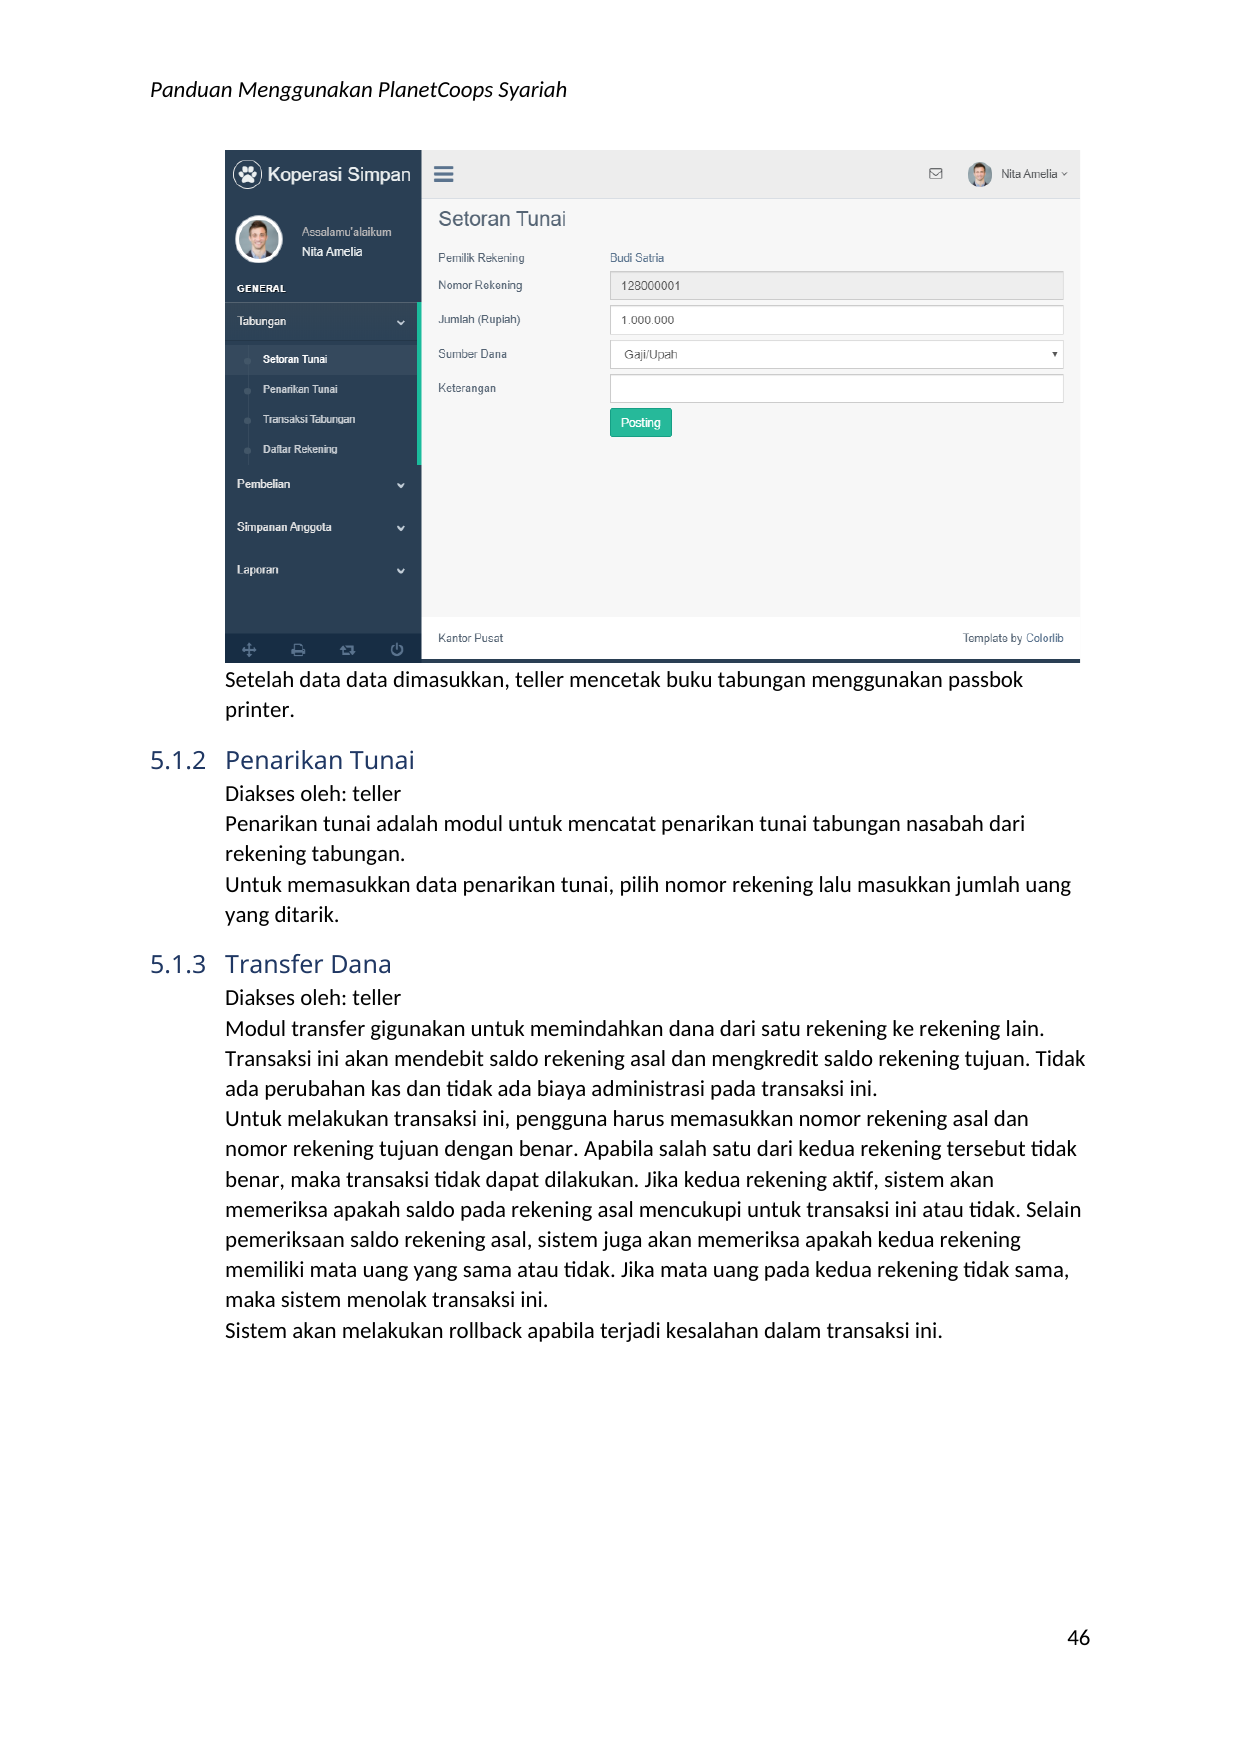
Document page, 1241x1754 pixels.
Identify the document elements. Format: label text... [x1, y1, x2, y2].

list Setelah data data dimasukkan, teller mencetak buku tabungan menggunakan passbok printer. [225, 665, 1090, 723]
list Untuk melakukan transaksi ini, pengguna harus memasukkan nomor rekening asal dan nomor rekening tujuan dengan benar. Apabila salah satu dari kedua rekening tersebut tidak benar, maka transaksi tidak dapat dilakukan. Jika kedua rekening aktif, sistem akan memeriksa apakah saldo pada rekening asal mencukupi untuk transaksi ini atau tidak. Selain pemeriksaan saldo rekening asal, sistem juga akan memeriksa apakah kedua rekening memiliki mata uang yang sama atau tidak. Jika mata uang pada kedua rekening tidak sama, maka sistem menolak transaksi ini. [225, 1104, 1090, 1314]
subtitle Transfer Dana [150, 947, 1090, 981]
picture [225, 150, 1080, 663]
list Diakses oleh: teller [225, 779, 1090, 807]
list Diakses oleh: teller Modul transfer gigunakan untuk memindahkan dana dari satu rekening ke rekening lain. Transaksi ini akan mendebit saldo rekening asal dan mengkredit saldo rekening tujuan. Tidak ada perubahan kas dan tidak ada biaya administrasi pada transaksi ini. [225, 983, 1090, 1102]
list Sistem akan melakukan rollback apabila terjadi kesalahan dalam transaksi ini. [225, 1316, 1090, 1344]
subtitle Penarikan Tunai [150, 742, 1090, 776]
list Penarikan tunai adalah modul untuk mencatat penarikan tunai tabungan nasabah dari rekening tabungan. [225, 809, 1090, 867]
list Untuk memasukkan data penarikan tunai, pilih nomor rekening lalu masukkan jumlah uang yang ditarik. [225, 870, 1090, 928]
